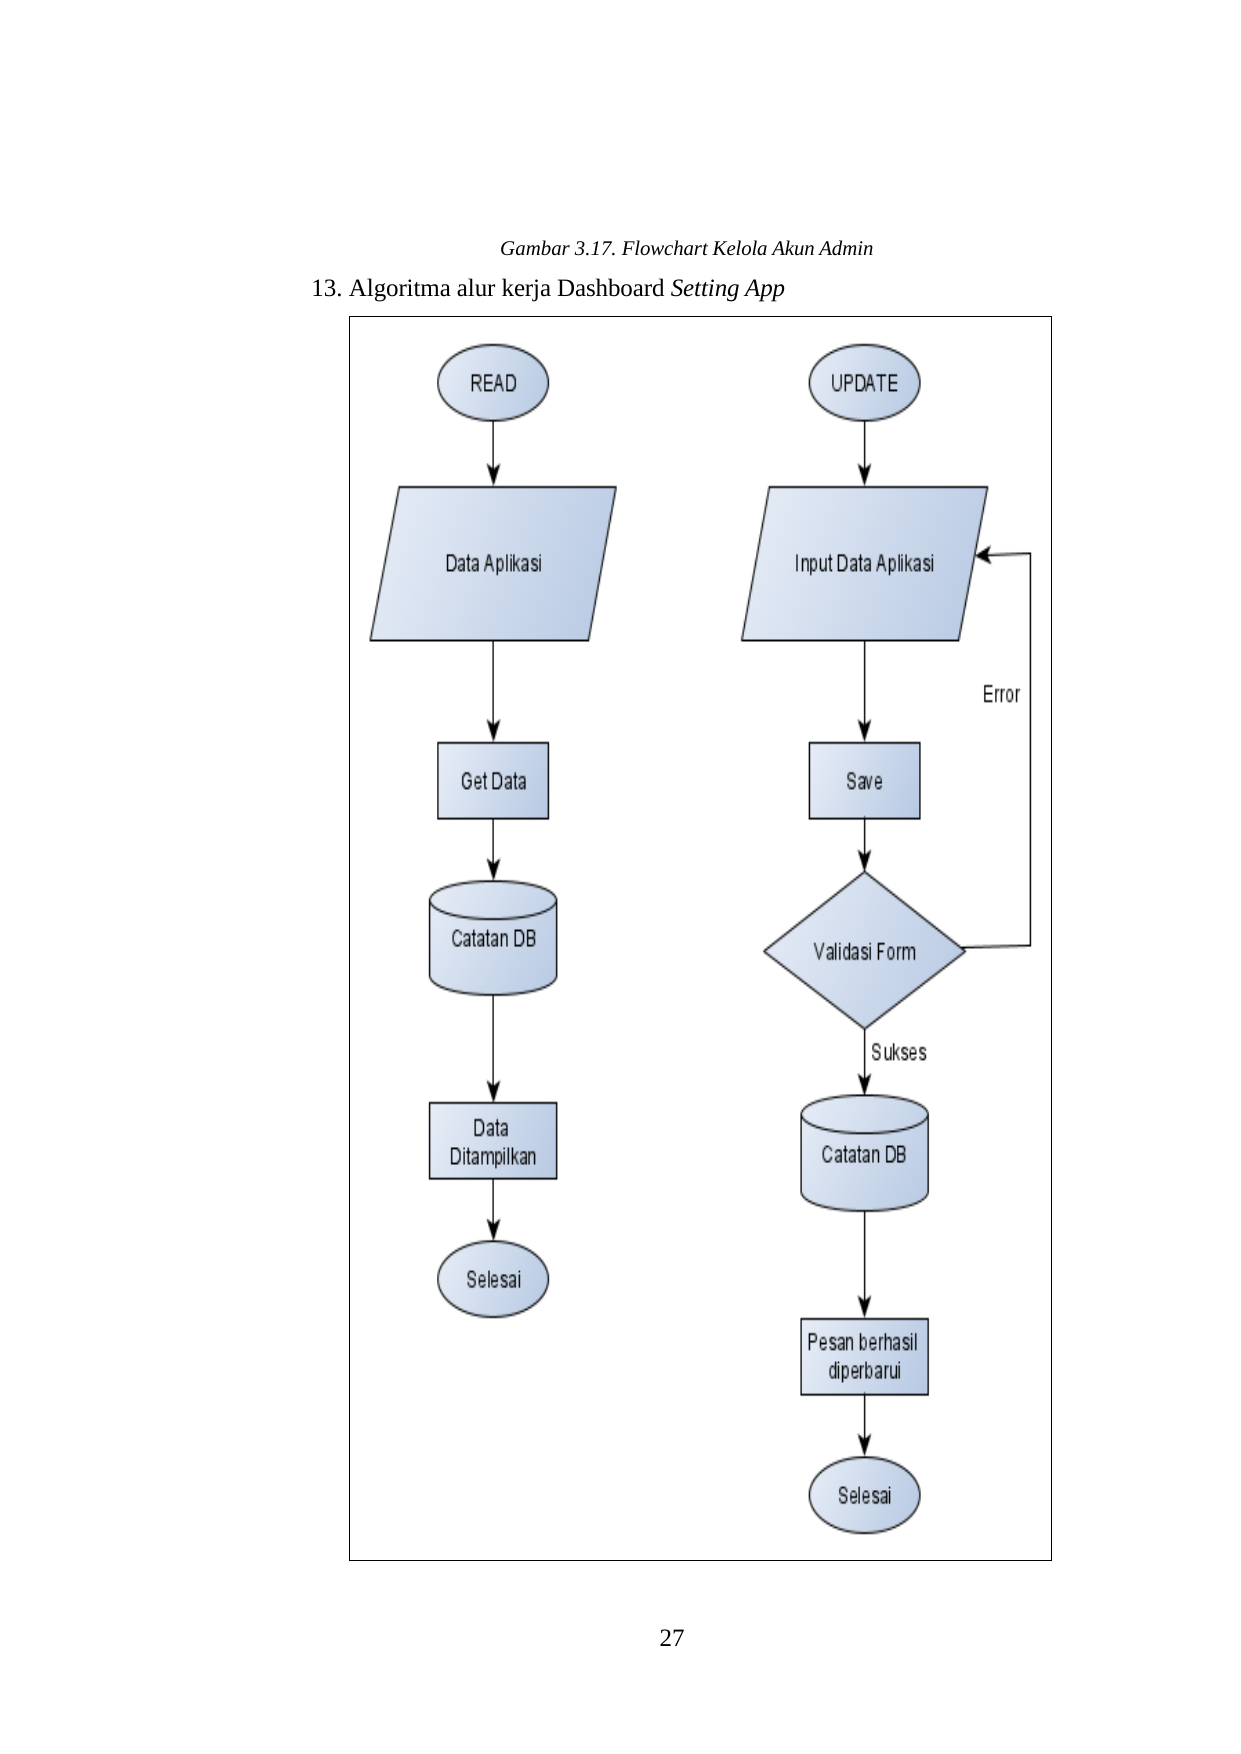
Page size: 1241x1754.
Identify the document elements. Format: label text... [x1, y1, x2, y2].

list Algoritma alur kerja Dashboard Setting App [311, 273, 1063, 302]
text Gambar 3.17. Flowchart Kelola Akun Admin [281, 236, 1063, 260]
picture [350, 317, 1051, 1560]
